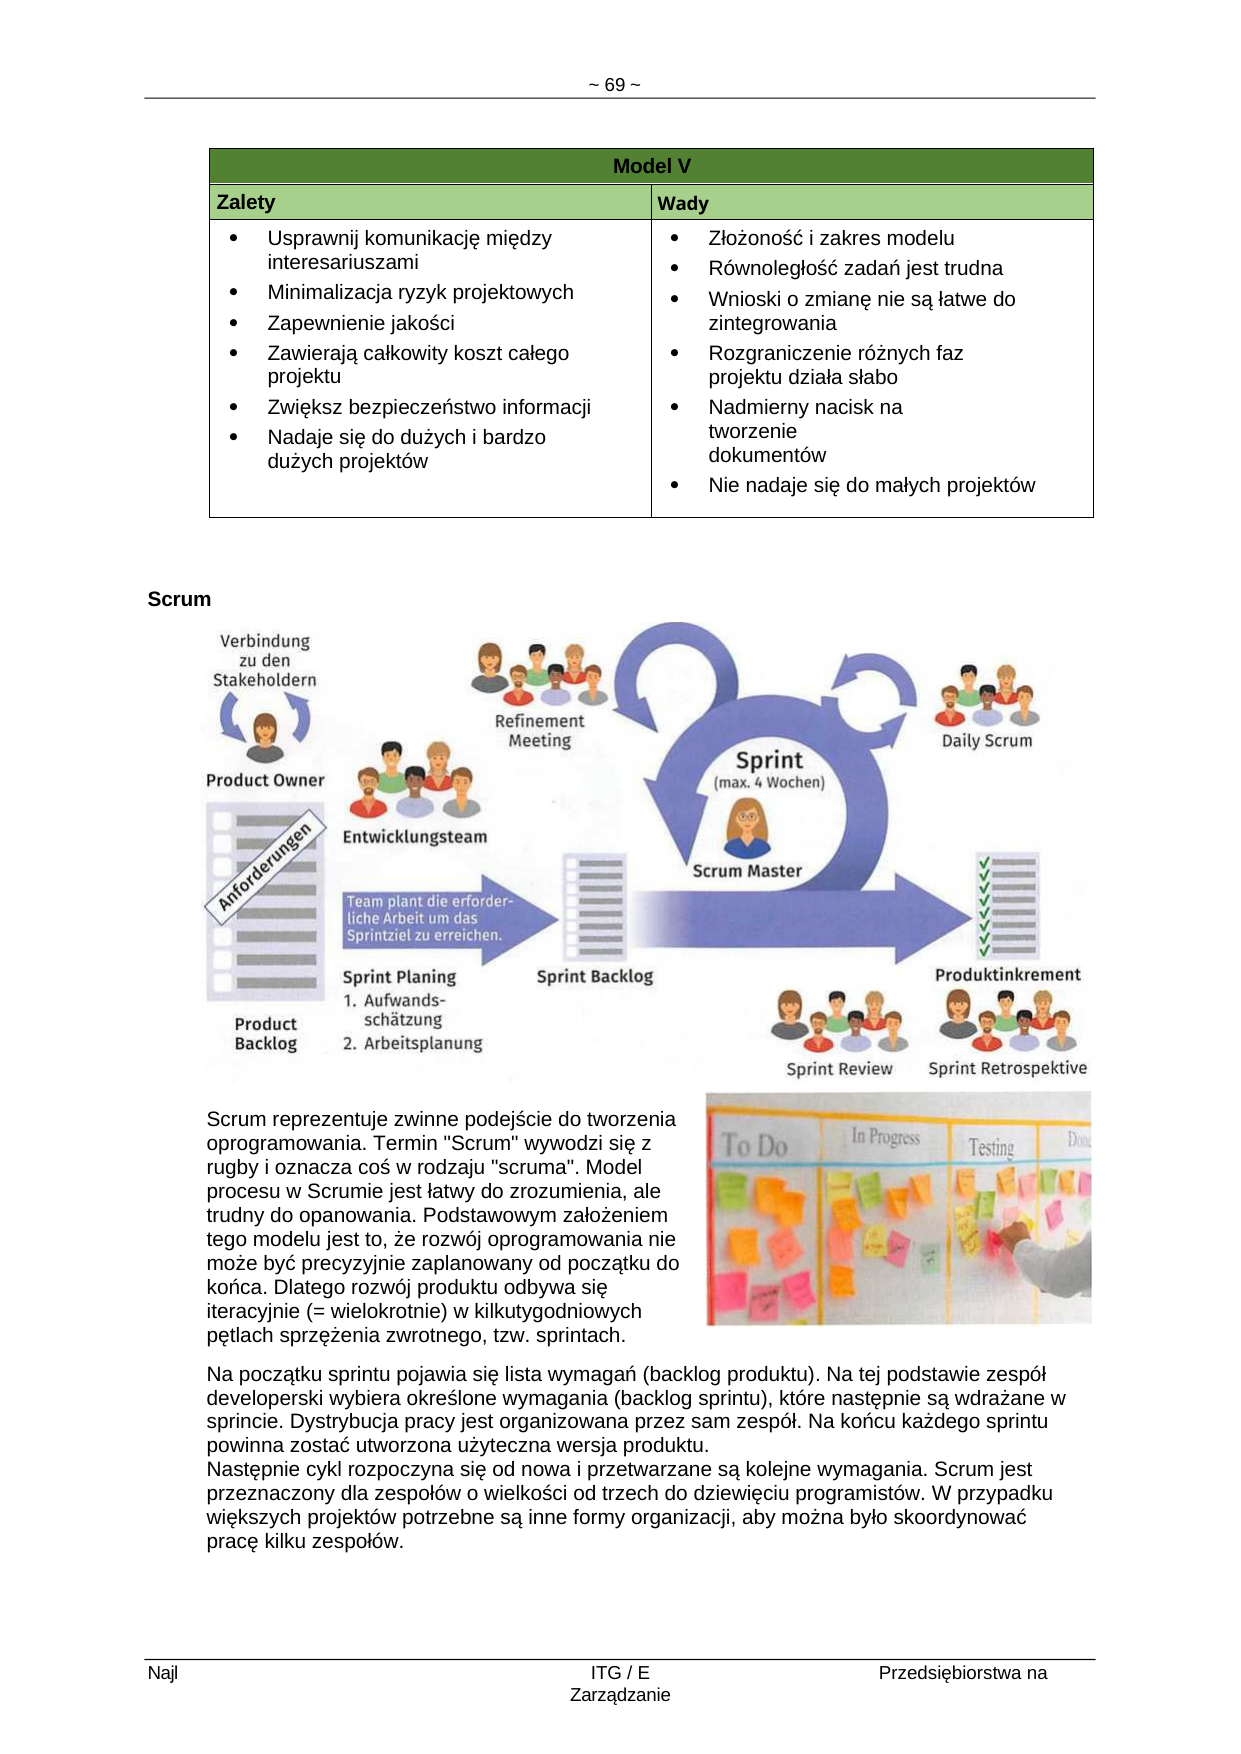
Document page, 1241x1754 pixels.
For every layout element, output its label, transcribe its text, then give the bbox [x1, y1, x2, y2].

table_cell Złożoność i zakres modelu Równoległość zadań jest trudna Wnioski o zmianę nie są łatwe do zintegrowania Rozgraniczenie różnych faz projektu działa słabo Nadmierny nacisk na tworzenie dokumentów Nie nadaje się do małych projektów [652, 220, 1093, 517]
picture [200, 622, 1093, 1084]
table_cell Zalety [210, 185, 651, 219]
text Na początku sprintu pojawia się lista wymagań (backlog produktu). Na tej podstawie zespół developerski wybiera określone wymagania (backlog sprintu), które następnie są wdrażane w sprincie. Dystrybucja pracy jest organizowana przez sam zespół. Na końcu każdego sprintu powinna zostać utworzona użyteczna wersja produktu. [206, 1361, 1082, 1457]
table_cell Usprawnij komunikację między interesariuszami Minimalizacja ryzyk projektowych Zapewnienie jakości Zawierają całkowity koszt całego projektu Zwiększ bezpieczeństwo informacji Nadaje się do dużych i bardzo dużych projektów [210, 220, 651, 517]
text Scrum reprezentuje zwinne podejście do tworzenia oprogramowania. Termin "Scrum" wywodzi się z rugby i oznacza coś w rodzaju "scruma". Model procesu w Scrumie jest łatwy do zrozumienia, ale trudny do opanowania. Podstawowym założeniem tego modelu jest to, że rozwój oprogramowania nie może być precyzyjnie zaplanowany od początku do końca. Dlatego rozwój produktu odbywa się iteracyjnie (= wielokrotnie) w kilkutygodniowych pętlach sprzężenia zwrotnego, tzw. sprintach. [206, 1084, 684, 1346]
subtitle Scrum [147, 587, 1138, 611]
text Następnie cykl rozpoczyna się od nowa i przetwarzane są kolejne wymagania. Scrum jest przeznaczony dla zespołów o wielkości od trzech do dziewięciu programistów. W przypadku większych projektów potrzebne są inne formy organizacji, aby można było skoordynować pracę kilku zespołów. [206, 1457, 1082, 1553]
table_header Model V [210, 149, 1093, 183]
picture [705, 1091, 1093, 1327]
table_cell Wady [652, 185, 1093, 219]
